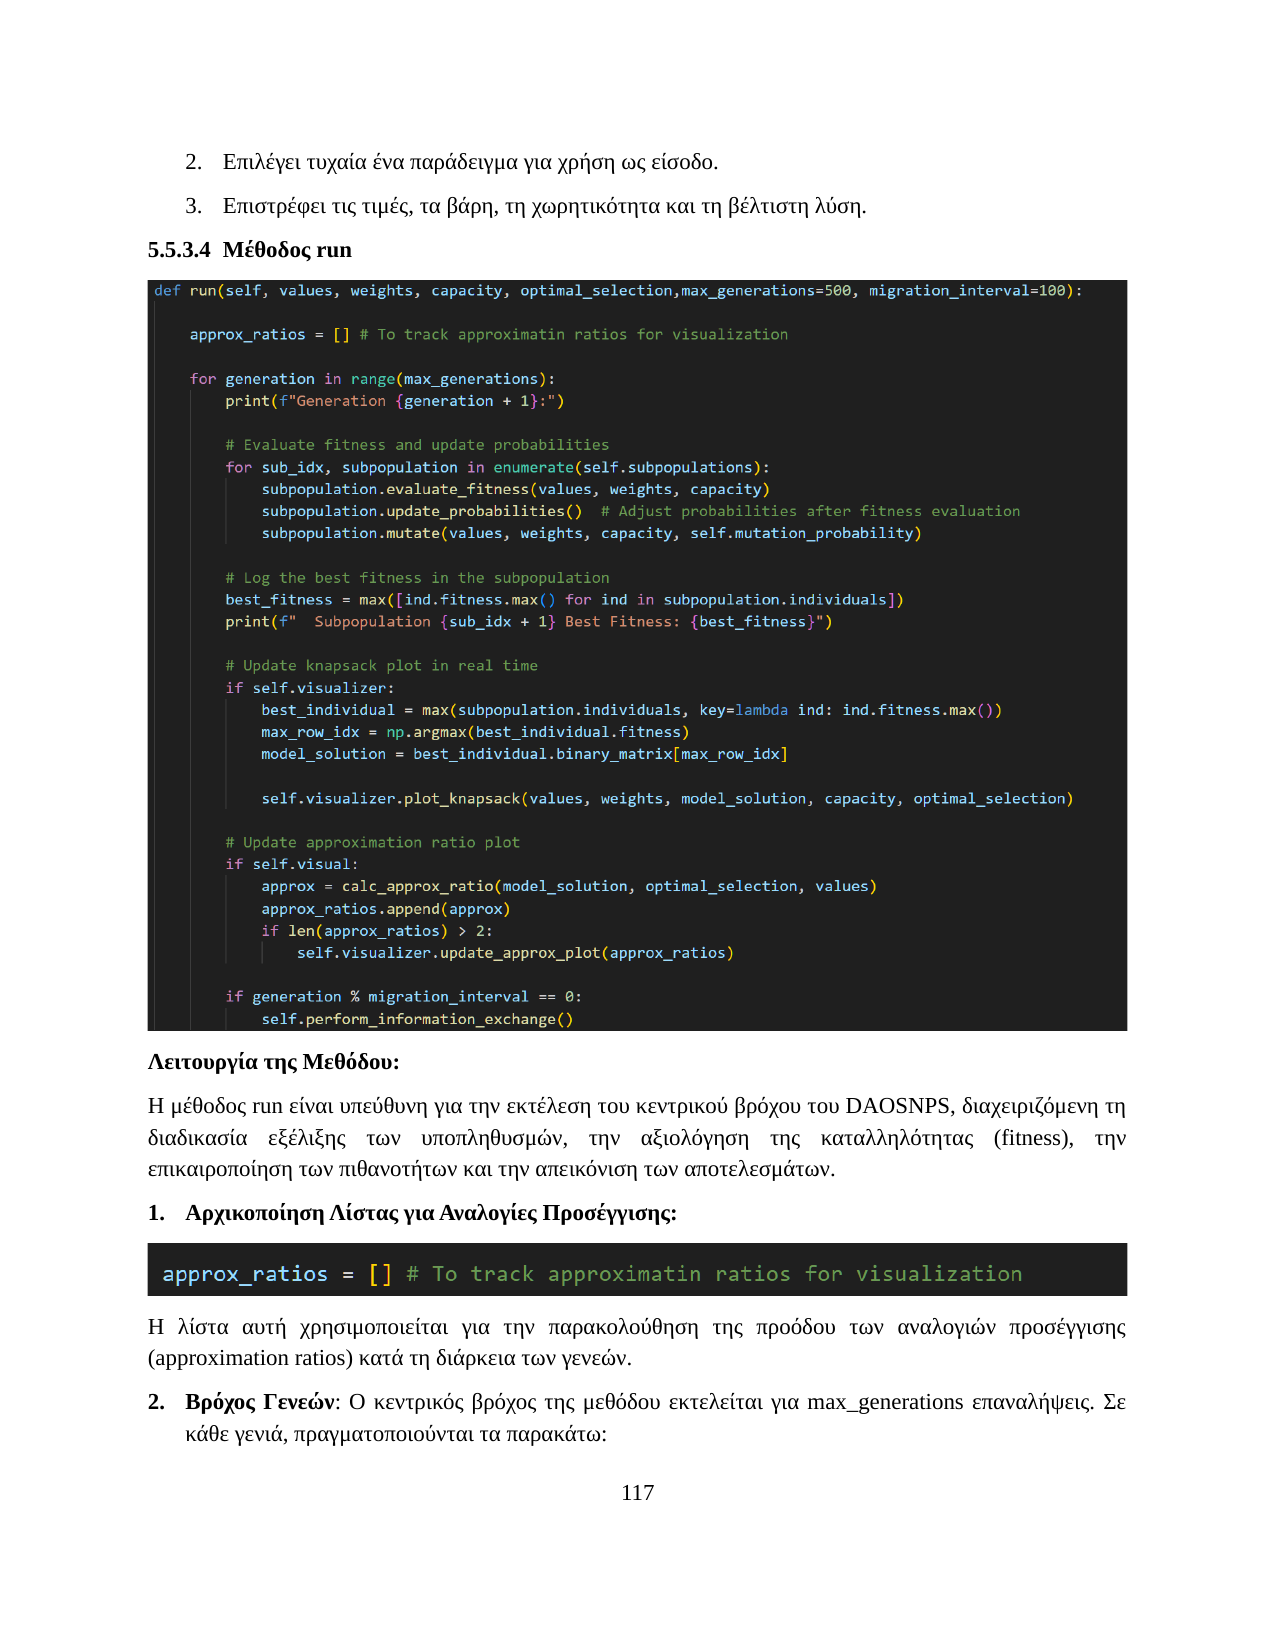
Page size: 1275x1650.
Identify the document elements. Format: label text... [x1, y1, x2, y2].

list Επιστρέφει τις τιμές, τα βάρη, τη χωρητικότητα και τη βέλτιστη λύση. [185, 192, 1127, 218]
text Η λίστα αυτή χρησιμοποιείται για την παρακολούθηση της προόδου των αναλογιών προσέγγισης (approximation ratios) κατά τη διάρκεια των γενεών. [148, 1313, 1127, 1371]
subtitle Μέθοδος run [148, 236, 1127, 262]
list Επιλέγει τυχαία ένα παράδειγμα για χρήση ως είσοδο. [185, 148, 1127, 174]
picture [147, 280, 1128, 1031]
text Η μέθοδος run είναι υπεύθυνη για την εκτέλεση του κεντρικού βρόχου του DAOSNPS, διαχειριζόμενη τη διαδικασία εξέλιξης των υποπληθυσμών, την αξιολόγηση της καταλληλότητας (fitness), την επικαιροποίηση των πιθανοτήτων και την απεικόνιση των αποτελεσμάτων. [148, 1092, 1127, 1181]
list Αρχικοποίηση Λίστας για Αναλογίες Προσέγγισης: [148, 1199, 1127, 1226]
list Βρόχος Γενεών: Ο κεντρικός βρόχος της μεθόδου εκτελείται για max_generations επαναλήψεις. Σε κάθε γενιά, πραγματοποιούνται τα παρακάτω: [148, 1388, 1127, 1446]
text Λειτουργία της Μεθόδου: [148, 1048, 1127, 1074]
picture [147, 1243, 1128, 1296]
